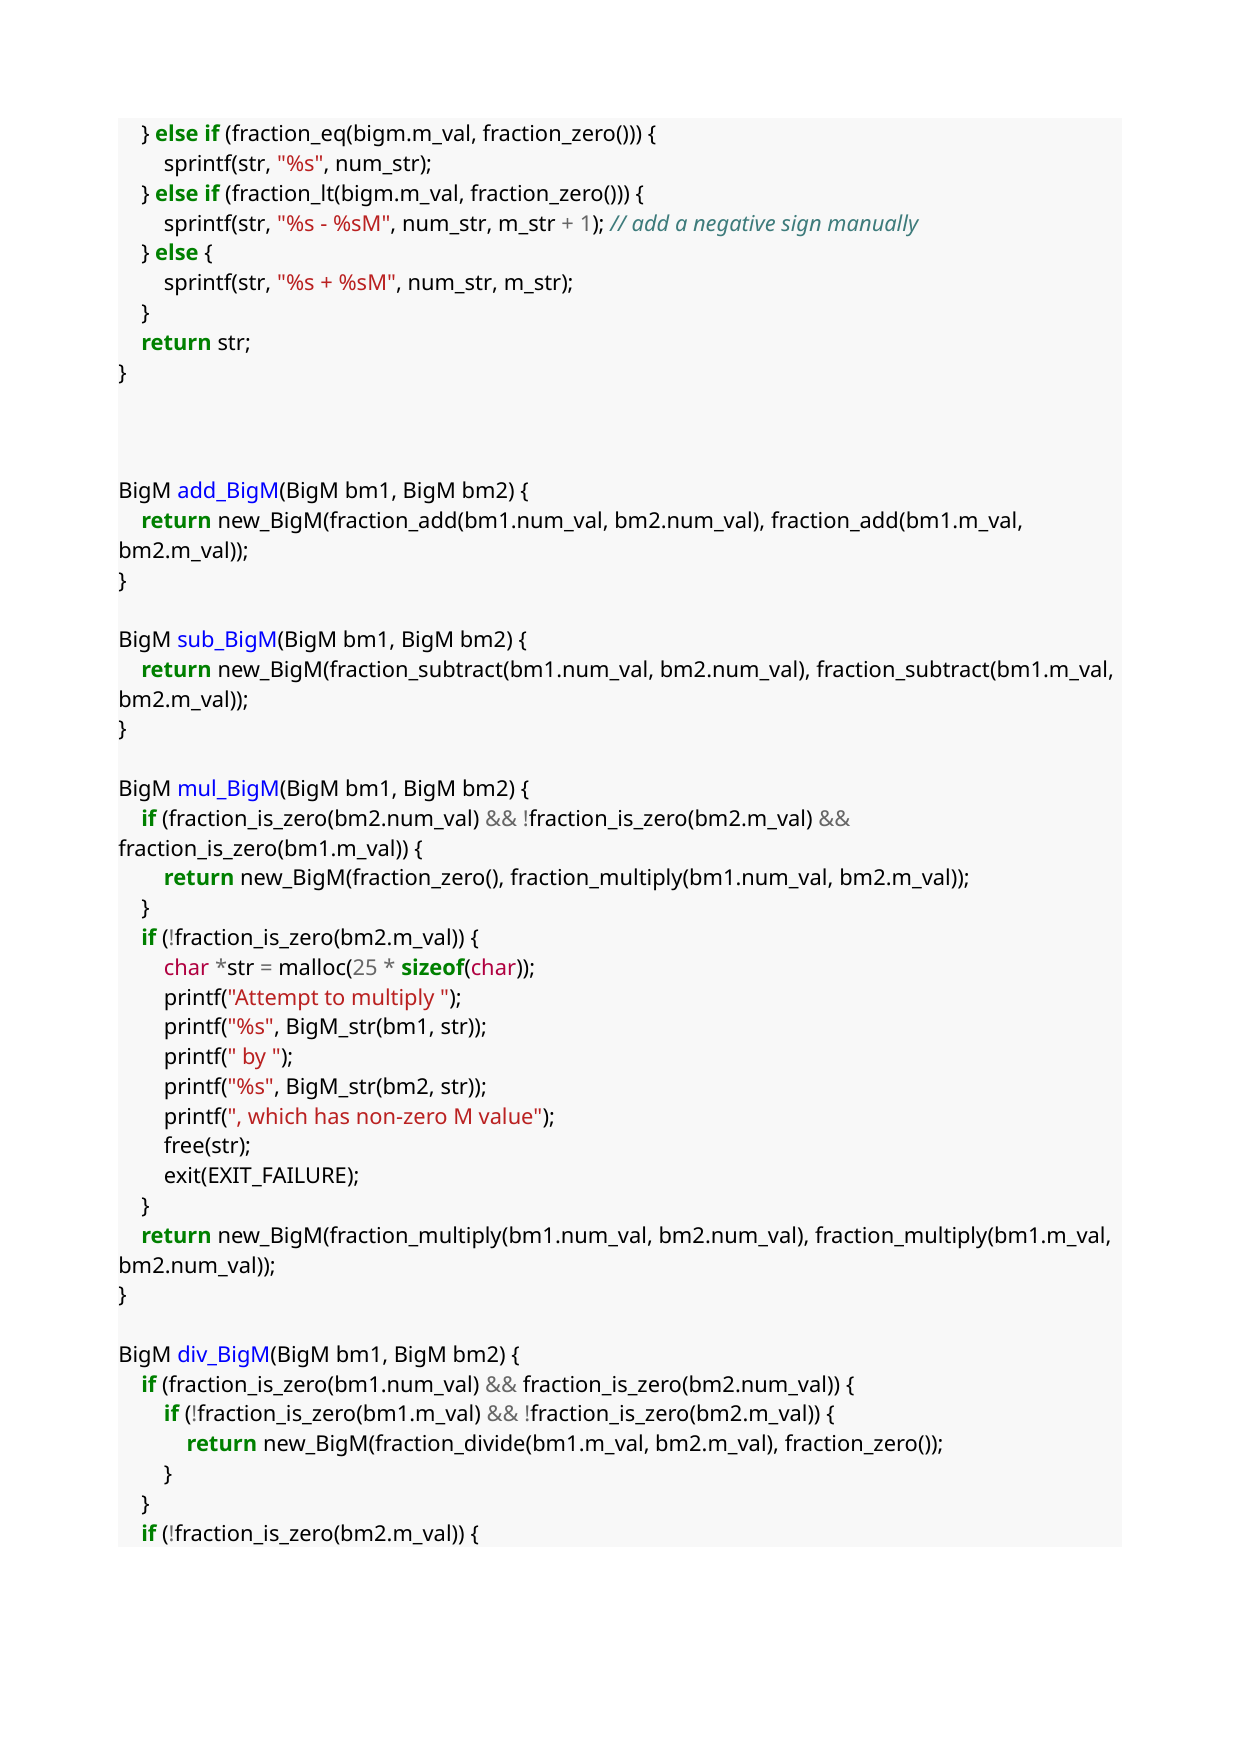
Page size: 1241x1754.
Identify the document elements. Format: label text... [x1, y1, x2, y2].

text sprintf(str, "%s - %sM", num_str, m_str + 1); // add a negative sign manually [118, 207, 1122, 237]
text } [118, 297, 1122, 327]
text printf("%s", BigM_str(bm2, str)); [118, 1071, 1122, 1101]
text } [118, 1279, 1122, 1309]
text if (!fraction_is_zero(bm2.m_val)) { [118, 1518, 1122, 1547]
text return new_BigM(fraction_zero(), fraction_multiply(bm1.num_val, bm2.m_val)); [118, 862, 1122, 892]
text if (!fraction_is_zero(bm1.m_val) && !fraction_is_zero(bm2.m_val)) { [118, 1398, 1122, 1428]
text printf("Attempt to multiply "); [118, 981, 1122, 1011]
text return new_BigM(fraction_divide(bm1.m_val, bm2.m_val), fraction_zero()); [118, 1428, 1122, 1458]
text } [118, 892, 1122, 922]
text } [118, 1488, 1122, 1518]
text char *str = malloc(25 * sizeof(char)); [118, 952, 1122, 981]
text return new_BigM(fraction_subtract(bm1.num_val, bm2.num_val), fraction_subtract(bm1.m_val, bm2.m_val)); [118, 654, 1122, 713]
text printf("%s", BigM_str(bm1, str)); [118, 1011, 1122, 1041]
text if (!fraction_is_zero(bm2.m_val)) { [118, 922, 1122, 952]
text } [118, 1190, 1122, 1220]
text } [118, 713, 1122, 743]
text if (fraction_is_zero(bm1.num_val) && fraction_is_zero(bm2.num_val)) { [118, 1369, 1122, 1398]
text } [118, 1458, 1122, 1488]
text } else if (fraction_eq(bigm.m_val, fraction_zero())) { [118, 118, 1122, 148]
text return new_BigM(fraction_add(bm1.num_val, bm2.num_val), fraction_add(bm1.m_val, bm2.m_val)); [118, 505, 1122, 564]
text sprintf(str, "%s", num_str); [118, 148, 1122, 178]
text sprintf(str, "%s + %sM", num_str, m_str); [118, 267, 1122, 297]
text if (fraction_is_zero(bm2.num_val) && !fraction_is_zero(bm2.m_val) && fraction_is_zero(bm1.m_val)) { [118, 803, 1122, 862]
text BigM mul_BigM(BigM bm1, BigM bm2) { [118, 773, 1122, 803]
text } else if (fraction_lt(bigm.m_val, fraction_zero())) { [118, 178, 1122, 207]
text return new_BigM(fraction_multiply(bm1.num_val, bm2.num_val), fraction_multiply(bm1.m_val, bm2.num_val)); [118, 1220, 1122, 1279]
text BigM sub_BigM(BigM bm1, BigM bm2) { [118, 624, 1122, 654]
text printf(" by "); [118, 1041, 1122, 1071]
text } else { [118, 237, 1122, 267]
text exit(EXIT_FAILURE); [118, 1160, 1122, 1190]
text printf(", which has non-zero M value"); [118, 1101, 1122, 1130]
text } [118, 564, 1122, 594]
text return str; [118, 327, 1122, 356]
text BigM add_BigM(BigM bm1, BigM bm2) { [118, 475, 1122, 505]
text free(str); [118, 1130, 1122, 1160]
text BigM div_BigM(BigM bm1, BigM bm2) { [118, 1339, 1122, 1369]
text } [118, 356, 1122, 386]
